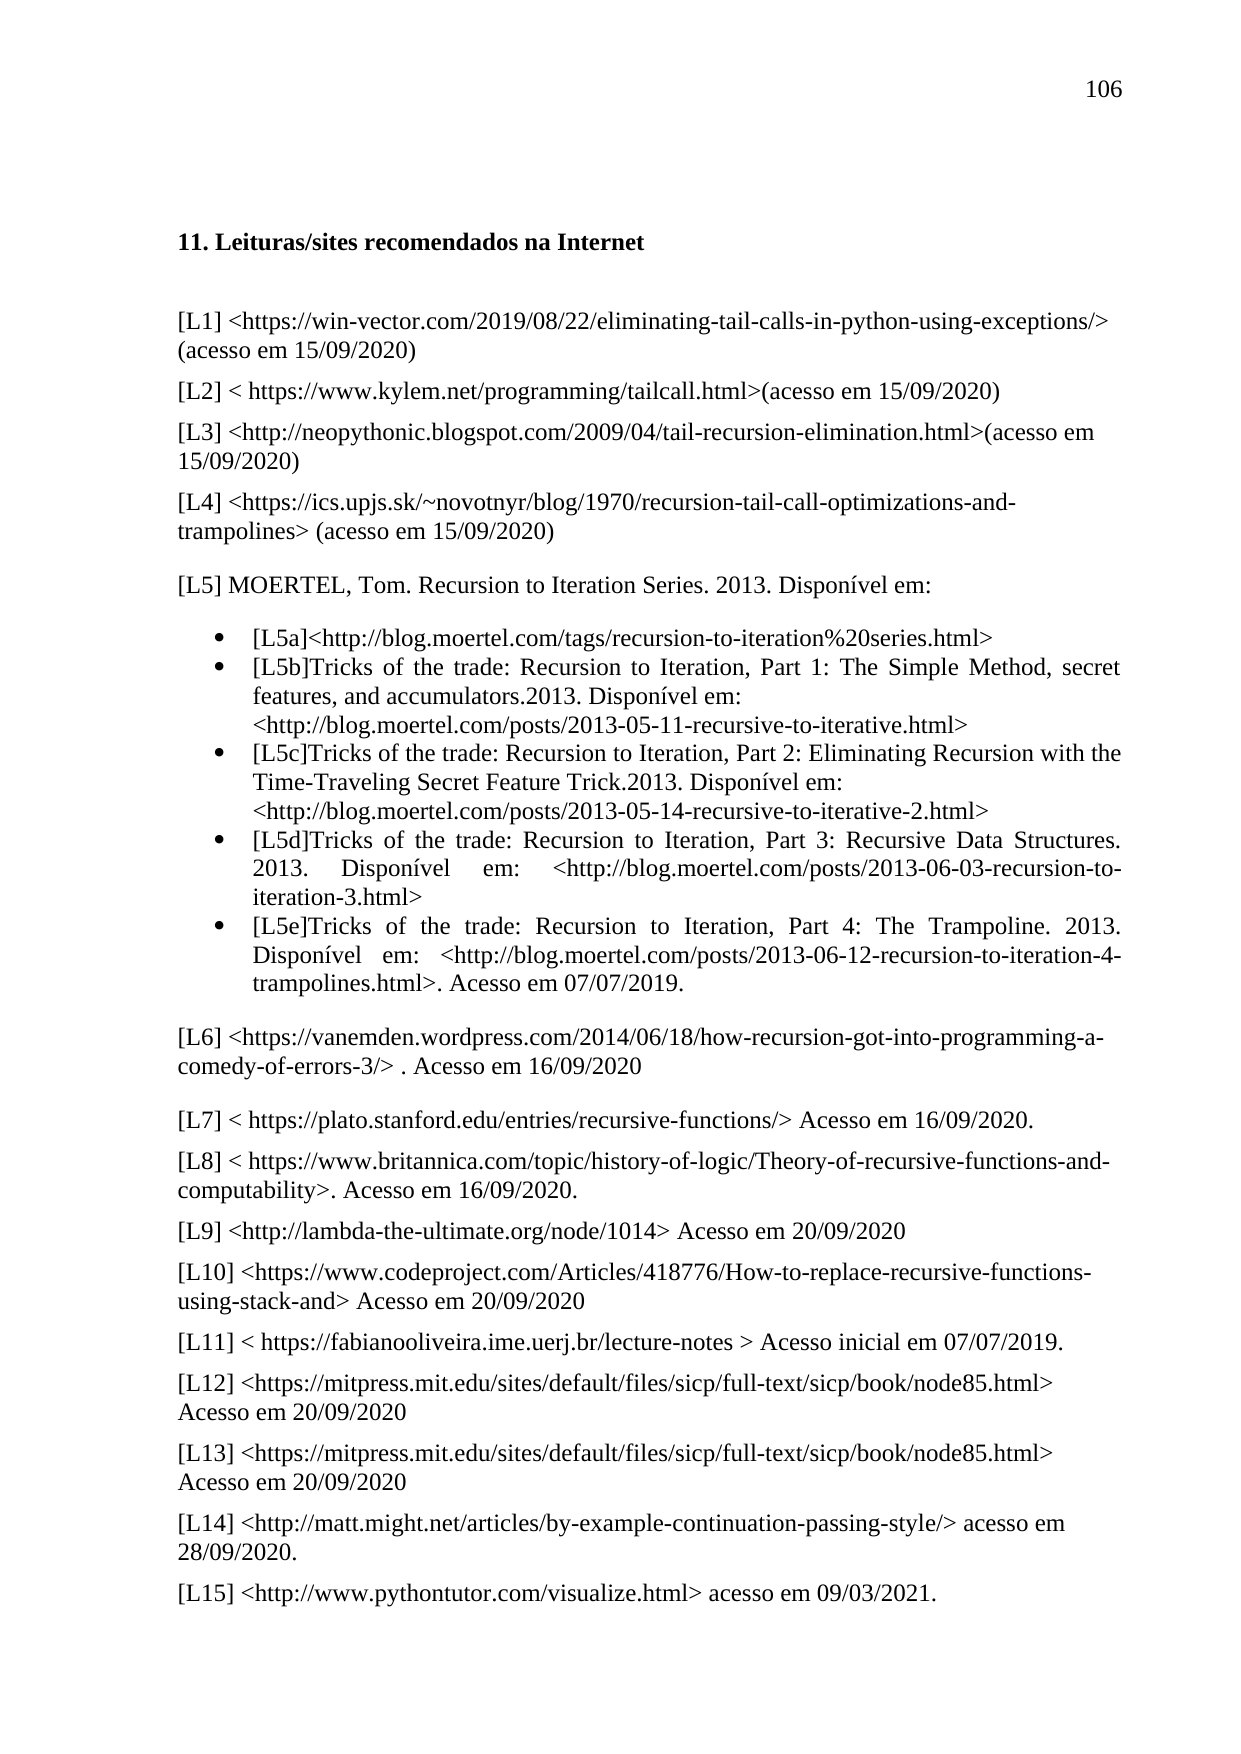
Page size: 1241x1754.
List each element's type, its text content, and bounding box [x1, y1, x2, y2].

text [L12] <https://mitpress.mit.edu/sites/default/files/sicp/full-text/sicp/book/node85.html> Acesso em 20/09/2020 [177, 1368, 1122, 1426]
text [L2] < https://www.kylem.net/programming/tailcall.html>(acesso em 15/09/2020) [177, 376, 1122, 405]
text [L11] < https://fabianooliveira.ime.uerj.br/lecture-notes > Acesso inicial em 07/07/2019. [177, 1327, 1122, 1356]
list [L5b]Tricks of the trade: Recursion to Iteration, Part 1: The Simple Method, secret features, and accumulators.2013. Disponível em: [215, 652, 1122, 710]
list [L5a]<http://blog.moertel.com/tags/recursion-to-iteration%20series.html> [215, 623, 1122, 652]
list [L5c]Tricks of the trade: Recursion to Iteration, Part 2: Eliminating Recursion with the Time-Traveling Secret Feature Trick.2013. Disponível em: [215, 738, 1122, 796]
text [L6] <https://vanemden.wordpress.com/2014/06/18/how-recursion-got-into-programming-a-comedy-of-errors-3/> . Acesso em 16/09/2020 [177, 1022, 1122, 1080]
text [L1] <https://win-vector.com/2019/08/22/eliminating-tail-calls-in-python-using-exceptions/> (acesso em 15/09/2020) [177, 306, 1122, 363]
text [L5] MOERTEL, Tom. Recursion to Iteration Series. 2013. Disponível em: [177, 570, 1122, 598]
text [L8] < https://www.britannica.com/topic/history-of-logic/Theory-of-recursive-functions-and-computability>. Acesso em 16/09/2020. [177, 1146, 1122, 1203]
text [L13] <https://mitpress.mit.edu/sites/default/files/sicp/full-text/sicp/book/node85.html> Acesso em 20/09/2020 [177, 1438, 1122, 1496]
text [L10] <https://www.codeproject.com/Articles/418776/How-to-replace-recursive-functions-using-stack-and> Acesso em 20/09/2020 [177, 1257, 1122, 1315]
text [L9] <http://lambda-the-ultimate.org/node/1014> Acesso em 20/09/2020 [177, 1216, 1122, 1245]
text [L15] <http://www.pythontutor.com/visualize.html> acesso em 09/03/2021. [177, 1578, 1122, 1607]
text [L4] <https://ics.upjs.sk/~novotnyr/blog/1970/recursion-tail-call-optimizations-and-trampolines> (acesso em 15/09/2020) [177, 487, 1122, 545]
list [L5e]Tricks of the trade: Recursion to Iteration, Part 4: The Trampoline. 2013. Disponível em: <http://blog.moertel.com/posts/2013-06-12-recursion-to-iteration-4-trampolines.html>. Acesso em 07/07/2019. [215, 911, 1122, 997]
text [L14] <http://matt.might.net/articles/by-example-continuation-passing-style/> acesso em 28/09/2020. [177, 1508, 1122, 1566]
list <http://blog.moertel.com/posts/2013-05-14-recursive-to-iterative-2.html> [252, 796, 1122, 825]
list <http://blog.moertel.com/posts/2013-05-11-recursive-to-iterative.html> [252, 710, 1122, 738]
list [L5d]Tricks of the trade: Recursion to Iteration, Part 3: Recursive Data Structures. 2013. Disponível em: <http://blog.moertel.com/posts/2013-06-03-recursion-to-iteration-3.html> [215, 825, 1122, 911]
text [L3] <http://neopythonic.blogspot.com/2009/04/tail-recursion-elimination.html>(acesso em 15/09/2020) [177, 417, 1122, 475]
text [L7] < https://plato.stanford.edu/entries/recursive-functions/> Acesso em 16/09/2020. [177, 1105, 1122, 1133]
text Leituras/sites recomendados na Internet [177, 227, 1122, 256]
